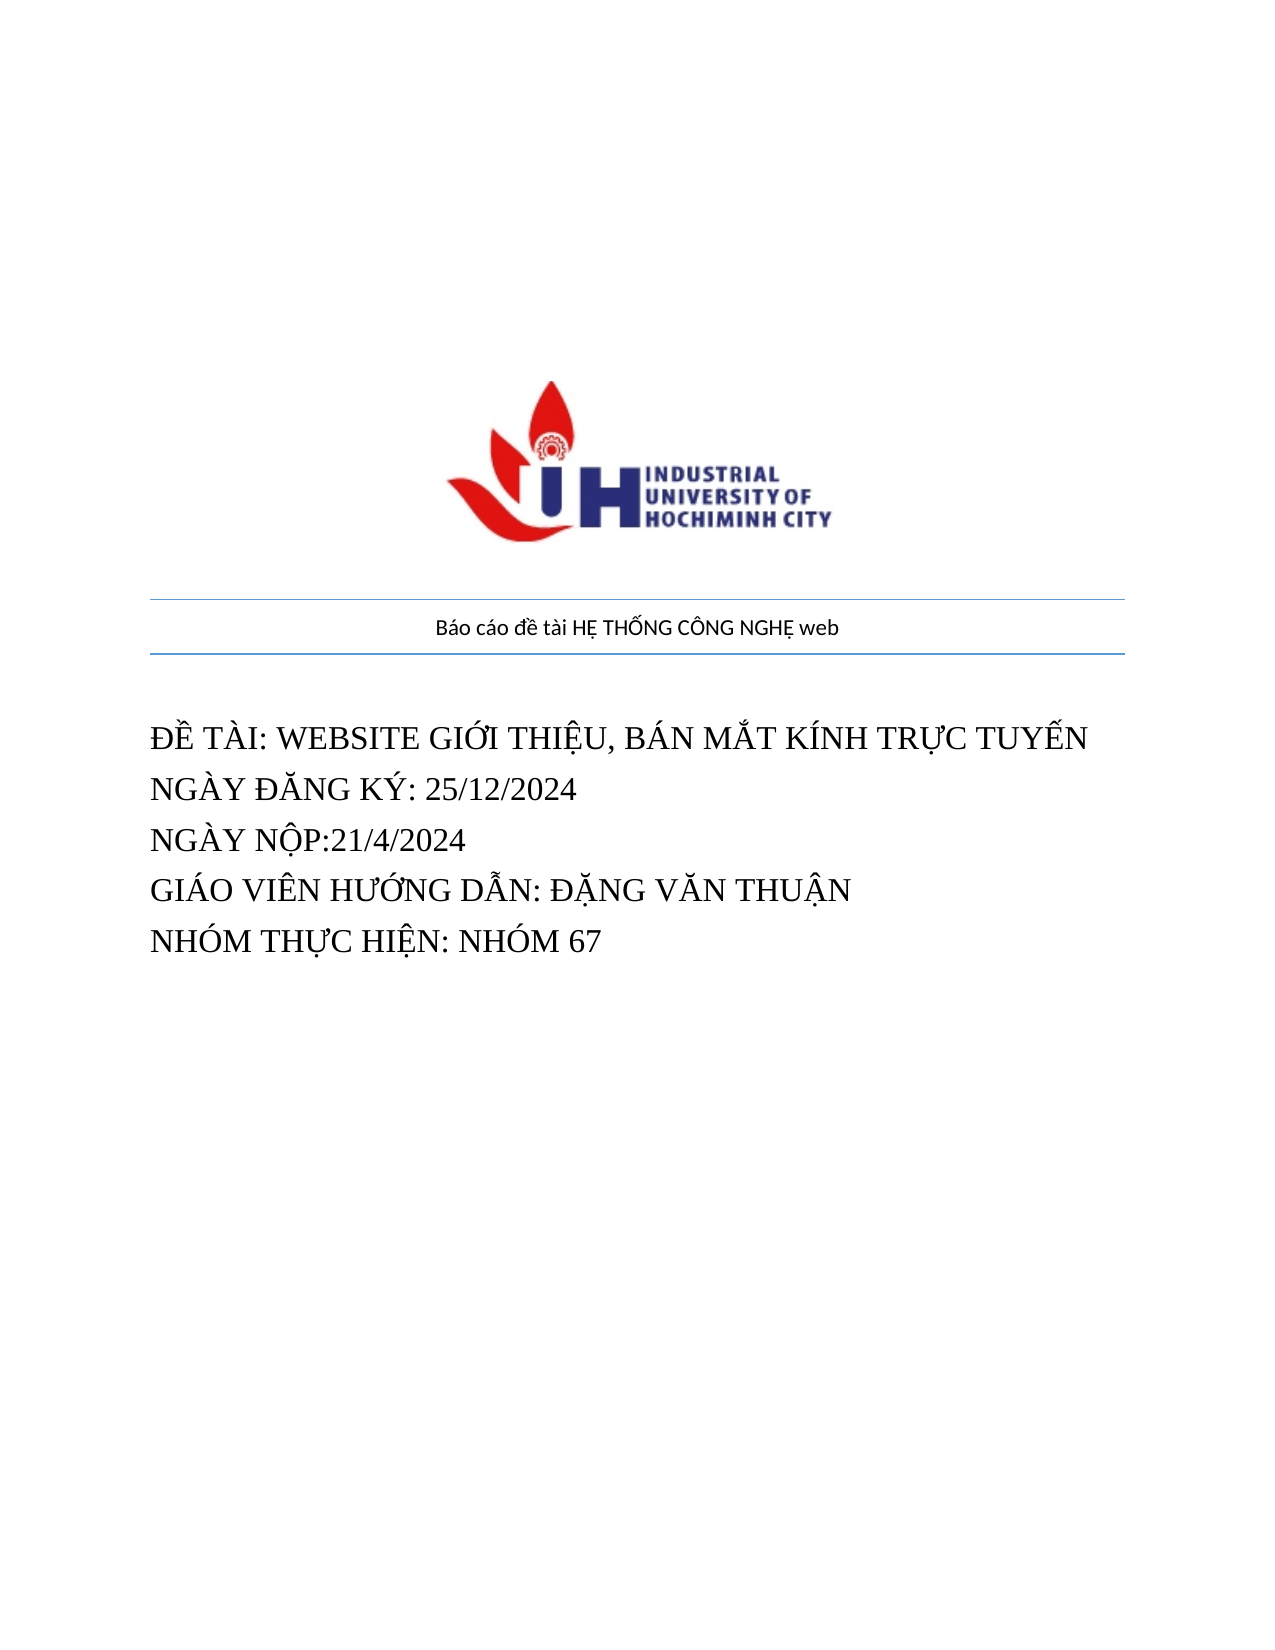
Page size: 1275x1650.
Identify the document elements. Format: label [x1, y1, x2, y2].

picture [441, 381, 834, 545]
